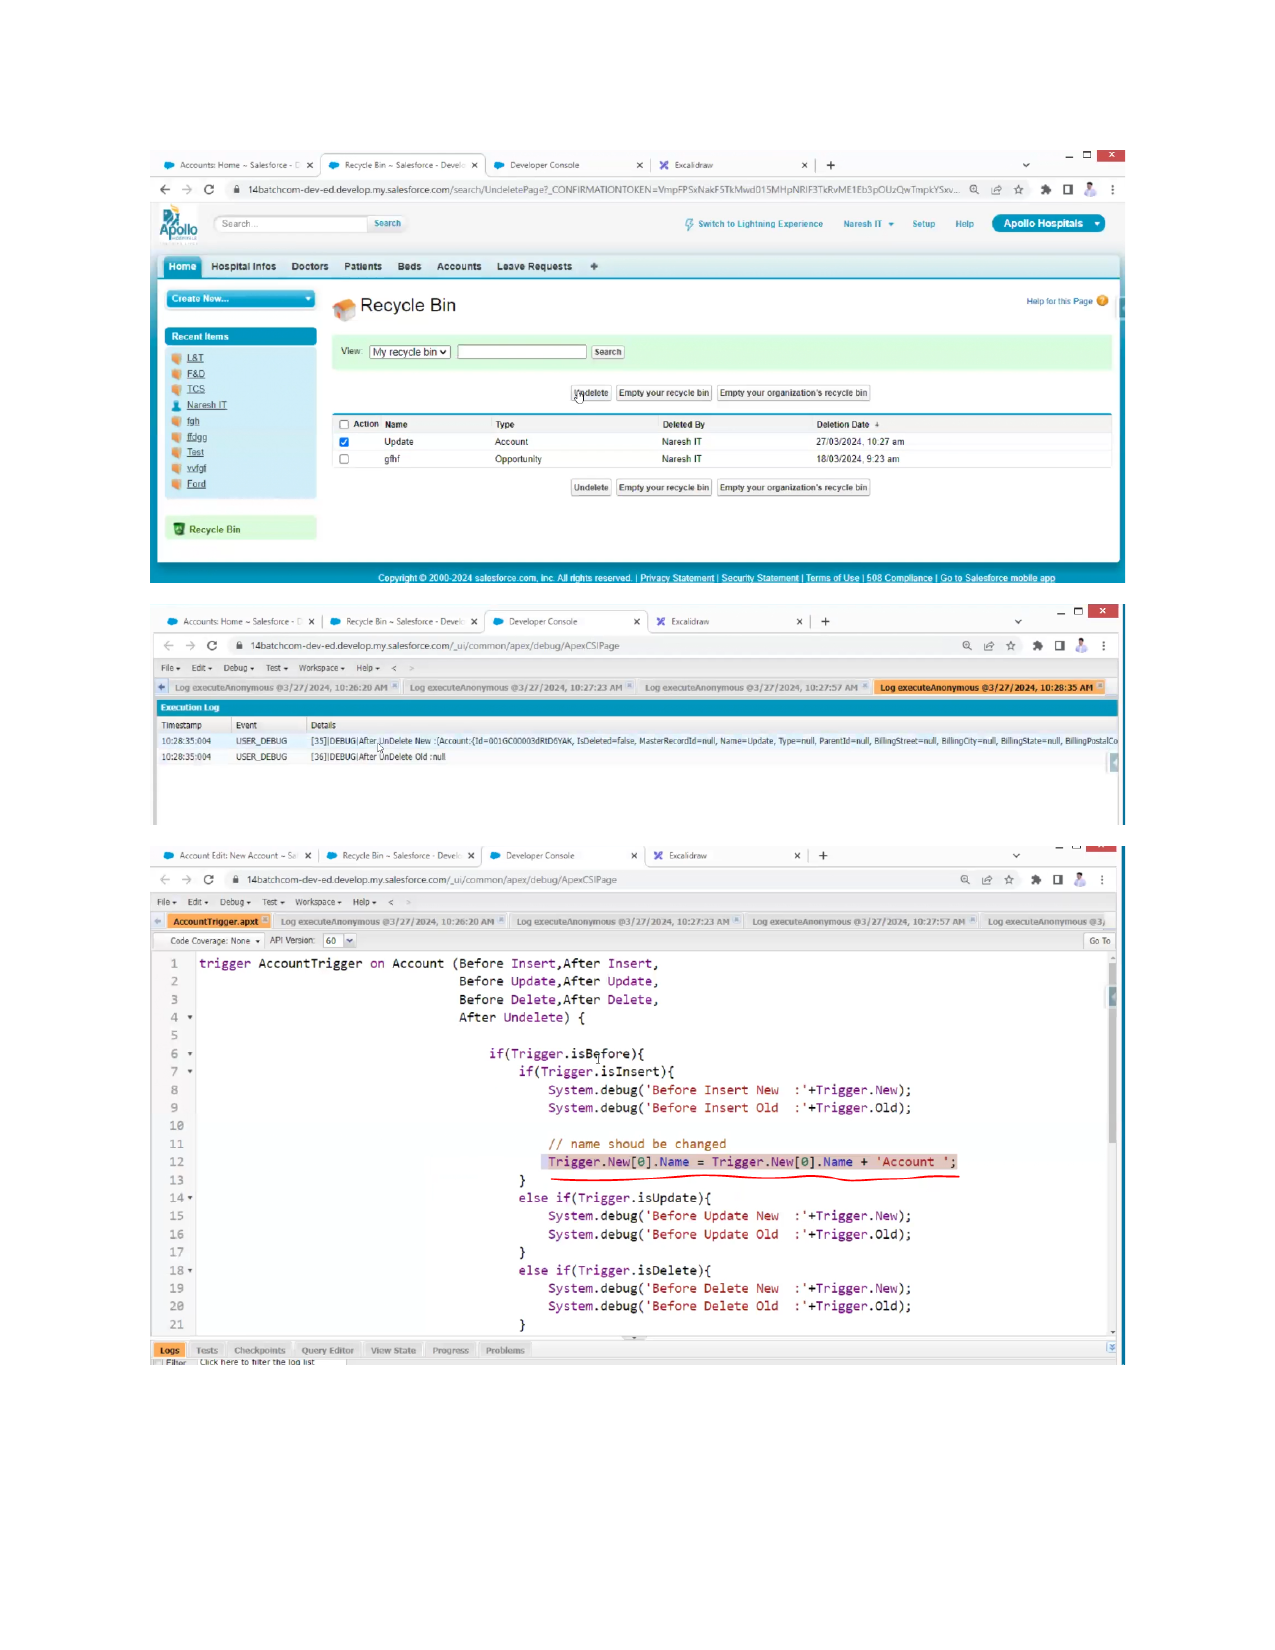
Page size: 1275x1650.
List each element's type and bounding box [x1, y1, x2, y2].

picture [150, 604, 1123, 825]
picture [520, 576, 536, 581]
picture [150, 846, 1121, 1365]
picture [641, 574, 714, 583]
picture [721, 574, 799, 583]
picture [807, 572, 859, 583]
picture [941, 574, 1055, 583]
picture [559, 574, 567, 581]
picture [868, 574, 933, 583]
picture [541, 575, 554, 581]
picture [453, 574, 471, 581]
picture [420, 574, 427, 581]
picture [379, 574, 417, 583]
picture [596, 574, 630, 581]
picture [476, 575, 516, 581]
picture [430, 575, 448, 581]
picture [150, 150, 1125, 565]
picture [571, 571, 592, 583]
